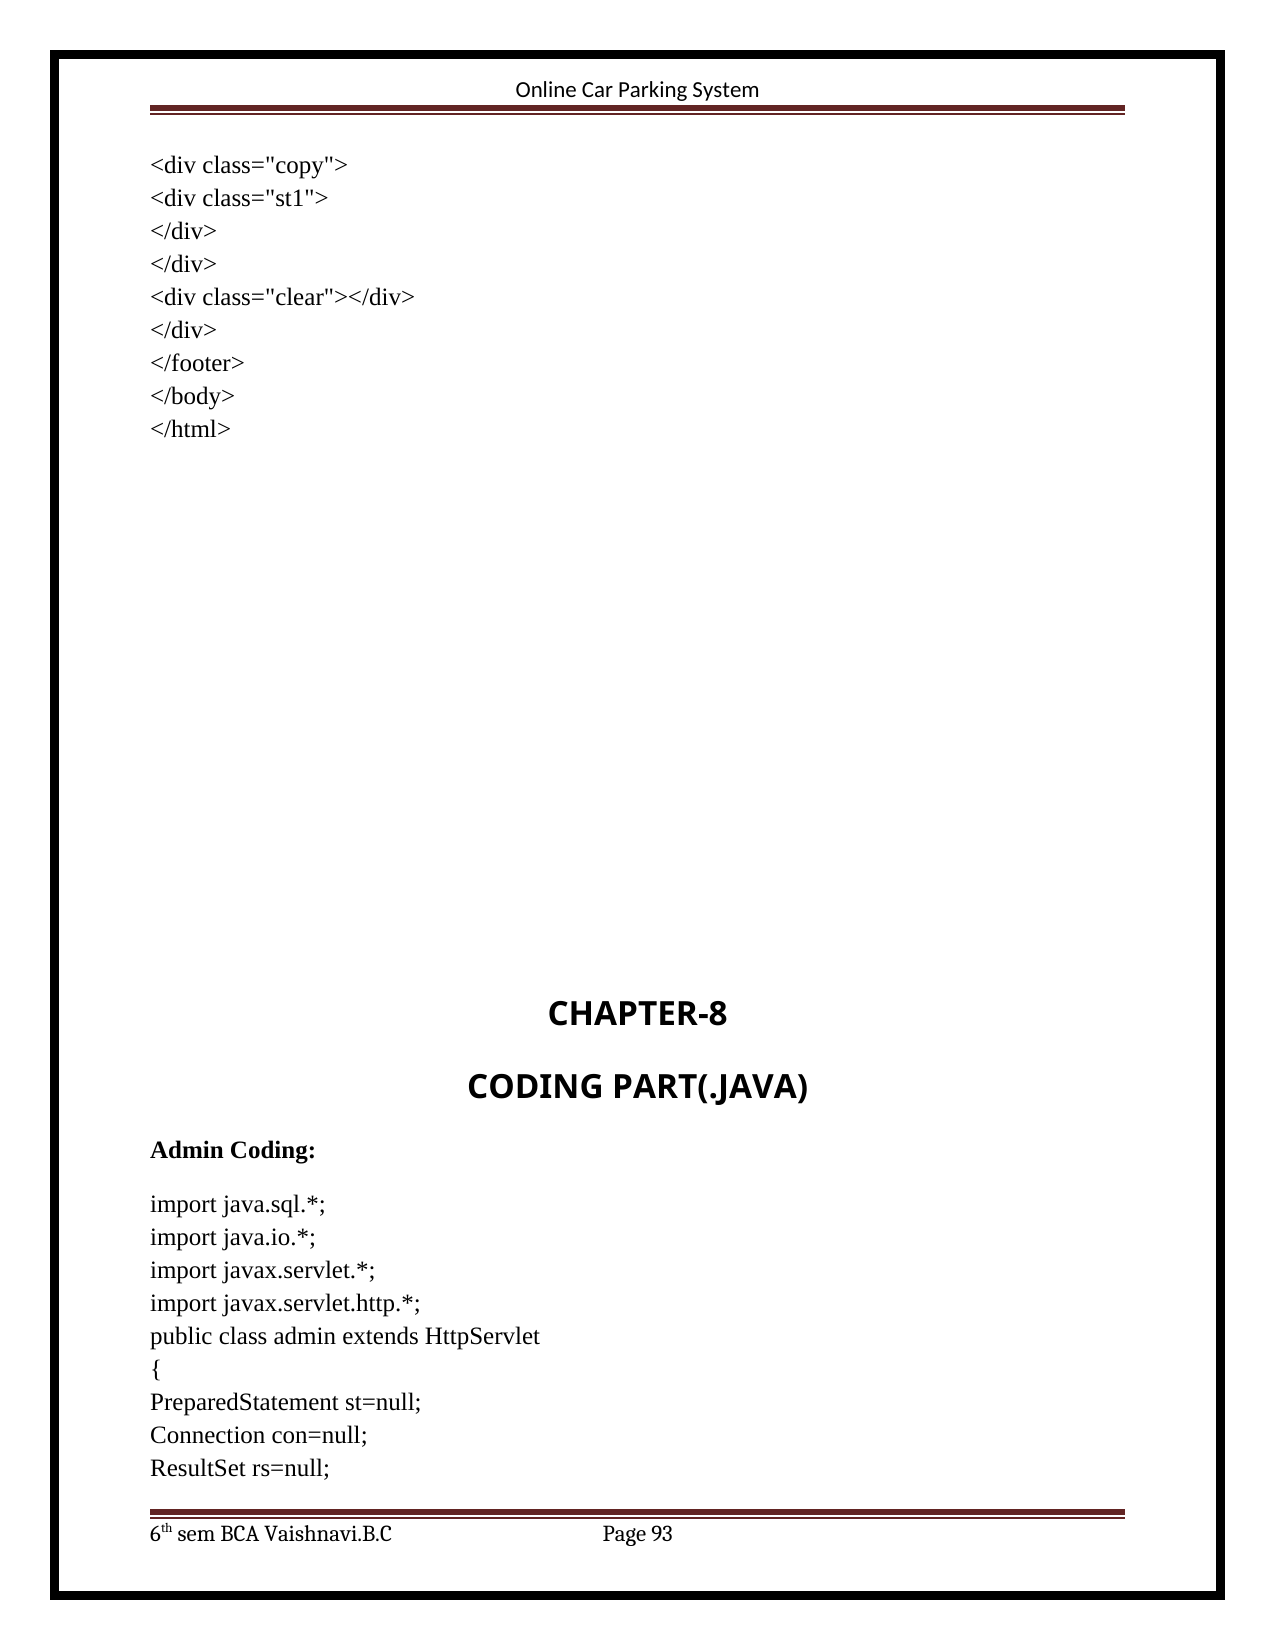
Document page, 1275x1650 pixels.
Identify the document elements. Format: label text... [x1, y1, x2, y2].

text </div> [150, 315, 1125, 344]
text { [150, 1354, 1125, 1383]
text CHAPTER-8 [150, 989, 1125, 1035]
text </body> [150, 381, 1125, 410]
text import java.sql.*; [150, 1189, 1125, 1218]
text </footer> [150, 348, 1125, 377]
text Admin Coding: [150, 1136, 1125, 1164]
text </html> [150, 414, 1125, 443]
text </div> [150, 216, 1125, 245]
text Connection con=null; [150, 1421, 1125, 1449]
text import java.io.*; [150, 1222, 1125, 1251]
text CODING PART(.JAVA) [150, 1062, 1125, 1108]
text </div> [150, 249, 1125, 278]
text <div class="st1"> [150, 183, 1125, 212]
text PreparedStatement st=null; [150, 1387, 1125, 1416]
text ResultSet rs=null; [150, 1453, 1125, 1482]
text import javax.servlet.http.*; [150, 1288, 1125, 1317]
text public class admin extends HttpServlet [150, 1321, 1125, 1350]
text <div class="copy"> [150, 150, 1125, 179]
text import javax.servlet.*; [150, 1255, 1125, 1284]
text <div class="clear"></div> [150, 282, 1125, 311]
